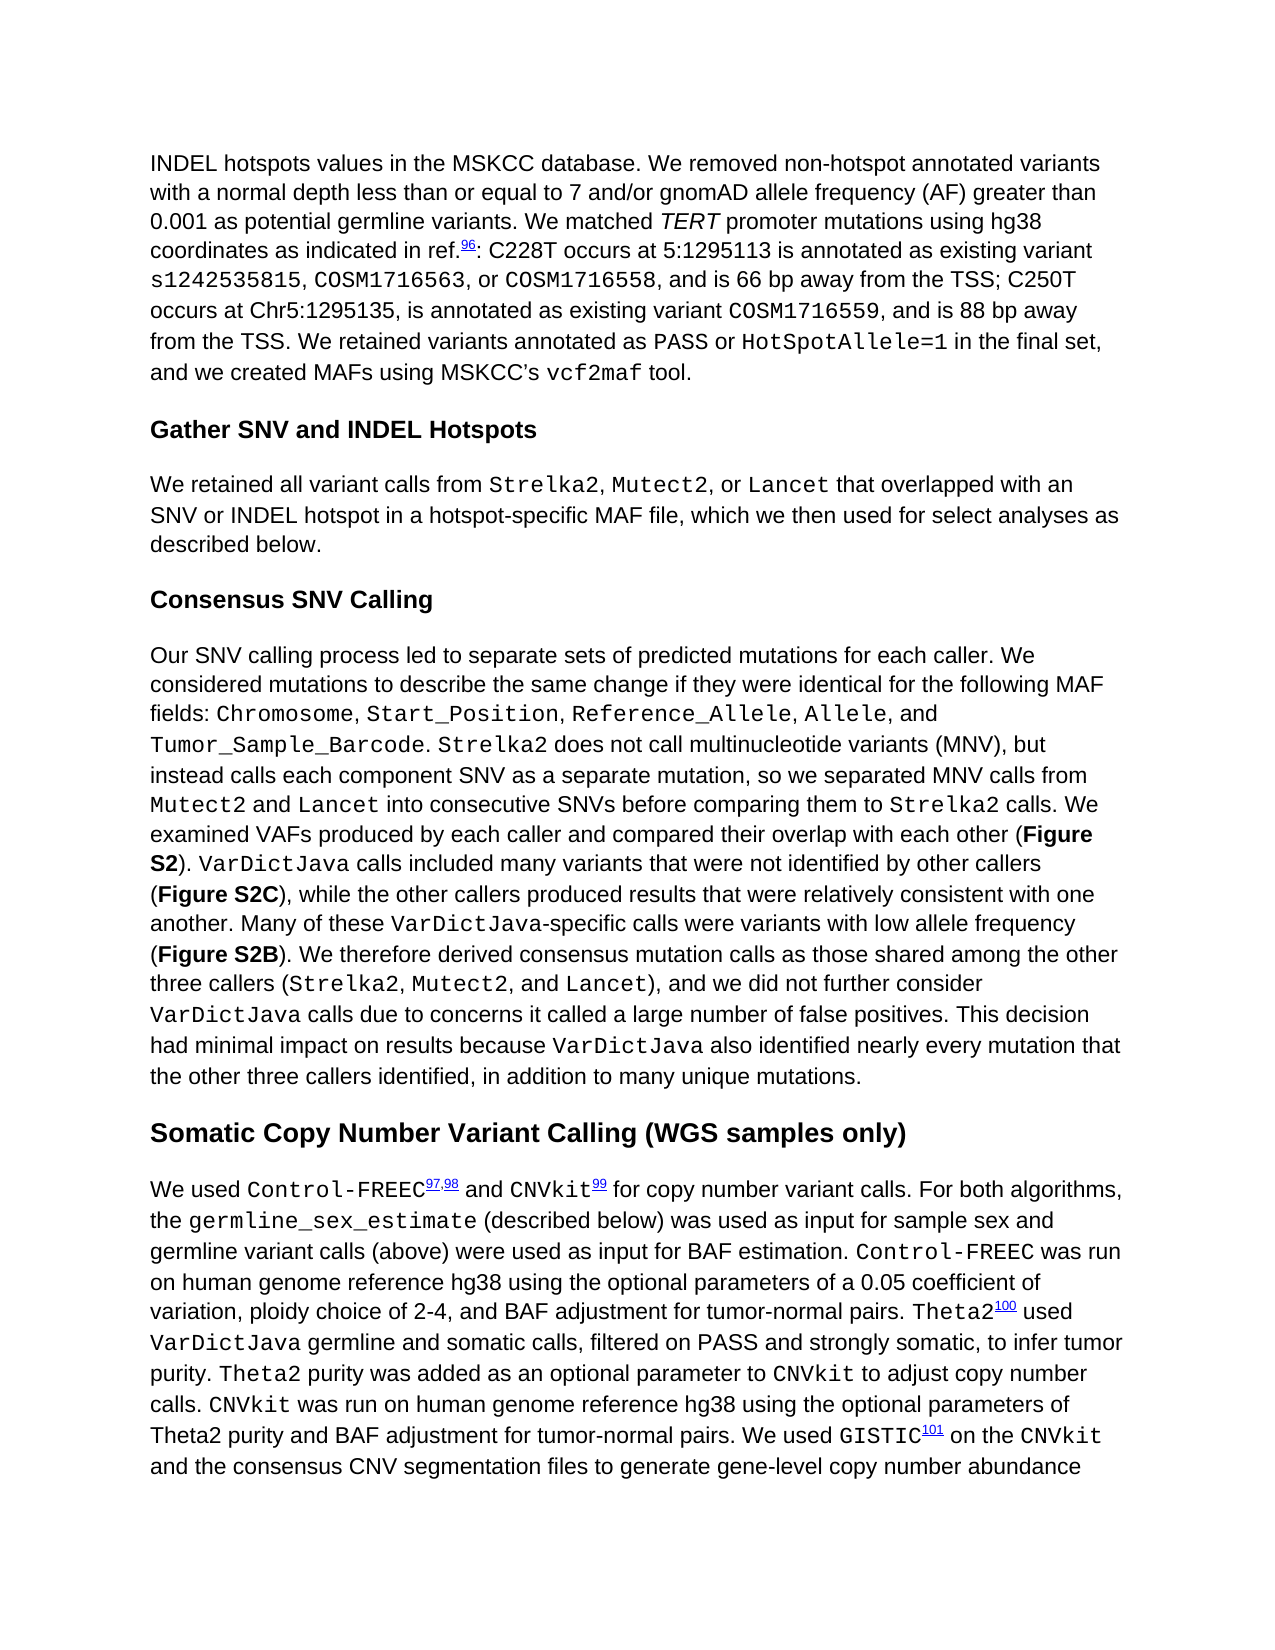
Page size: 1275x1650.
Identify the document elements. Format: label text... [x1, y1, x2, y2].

subtitle Somatic Copy Number Variant Calling (WGS samples only) [150, 1117, 1125, 1148]
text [150, 150, 1125, 387]
text Our SNV calling process led to separate sets of predicted mutations for each caller. We considered mutations to describe the same change if they were identical for the following MAF fields: Chromosome, Start_Position, Reference_Allele, Allele, and Tumor_Sample_Barcode. Strelka2 does not call multinucleotide variants (MNV), but instead calls each component SNV as a separate mutation, so we separated MNV calls from Mutect2 and Lancet into consecutive SNVs before comparing them to Strelka2 calls. We examined VAFs produced by each caller and compared their overlap with each other (Figure S2). VarDictJava calls included many variants that were not identified by other callers (Figure S2C), while the other callers produced results that were relatively consistent with one another. Many of these VarDictJava-specific calls were variants with low allele frequency (Figure S2B). We therefore derived consensus mutation calls as those shared among the other three callers (Strelka2, Mutect2, and Lancet), and we did not further consider VarDictJava calls due to concerns it called a large number of false positives. This decision had minimal impact on results because VarDictJava also identified nearly every mutation that the other three callers identified, in addition to many unique mutations. [150, 642, 1125, 1089]
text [150, 1176, 1125, 1479]
subtitle Consensus SNV Calling [150, 585, 1125, 614]
subtitle Gather SNV and INDEL Hotspots [150, 415, 1125, 443]
text We retained all variant calls from Strelka2, Mutect2, or Lancet that overlapped with an SNV or INDEL hotspot in a hotspot-specific MAF file, which we then used for select analyses as described below. [150, 471, 1125, 558]
